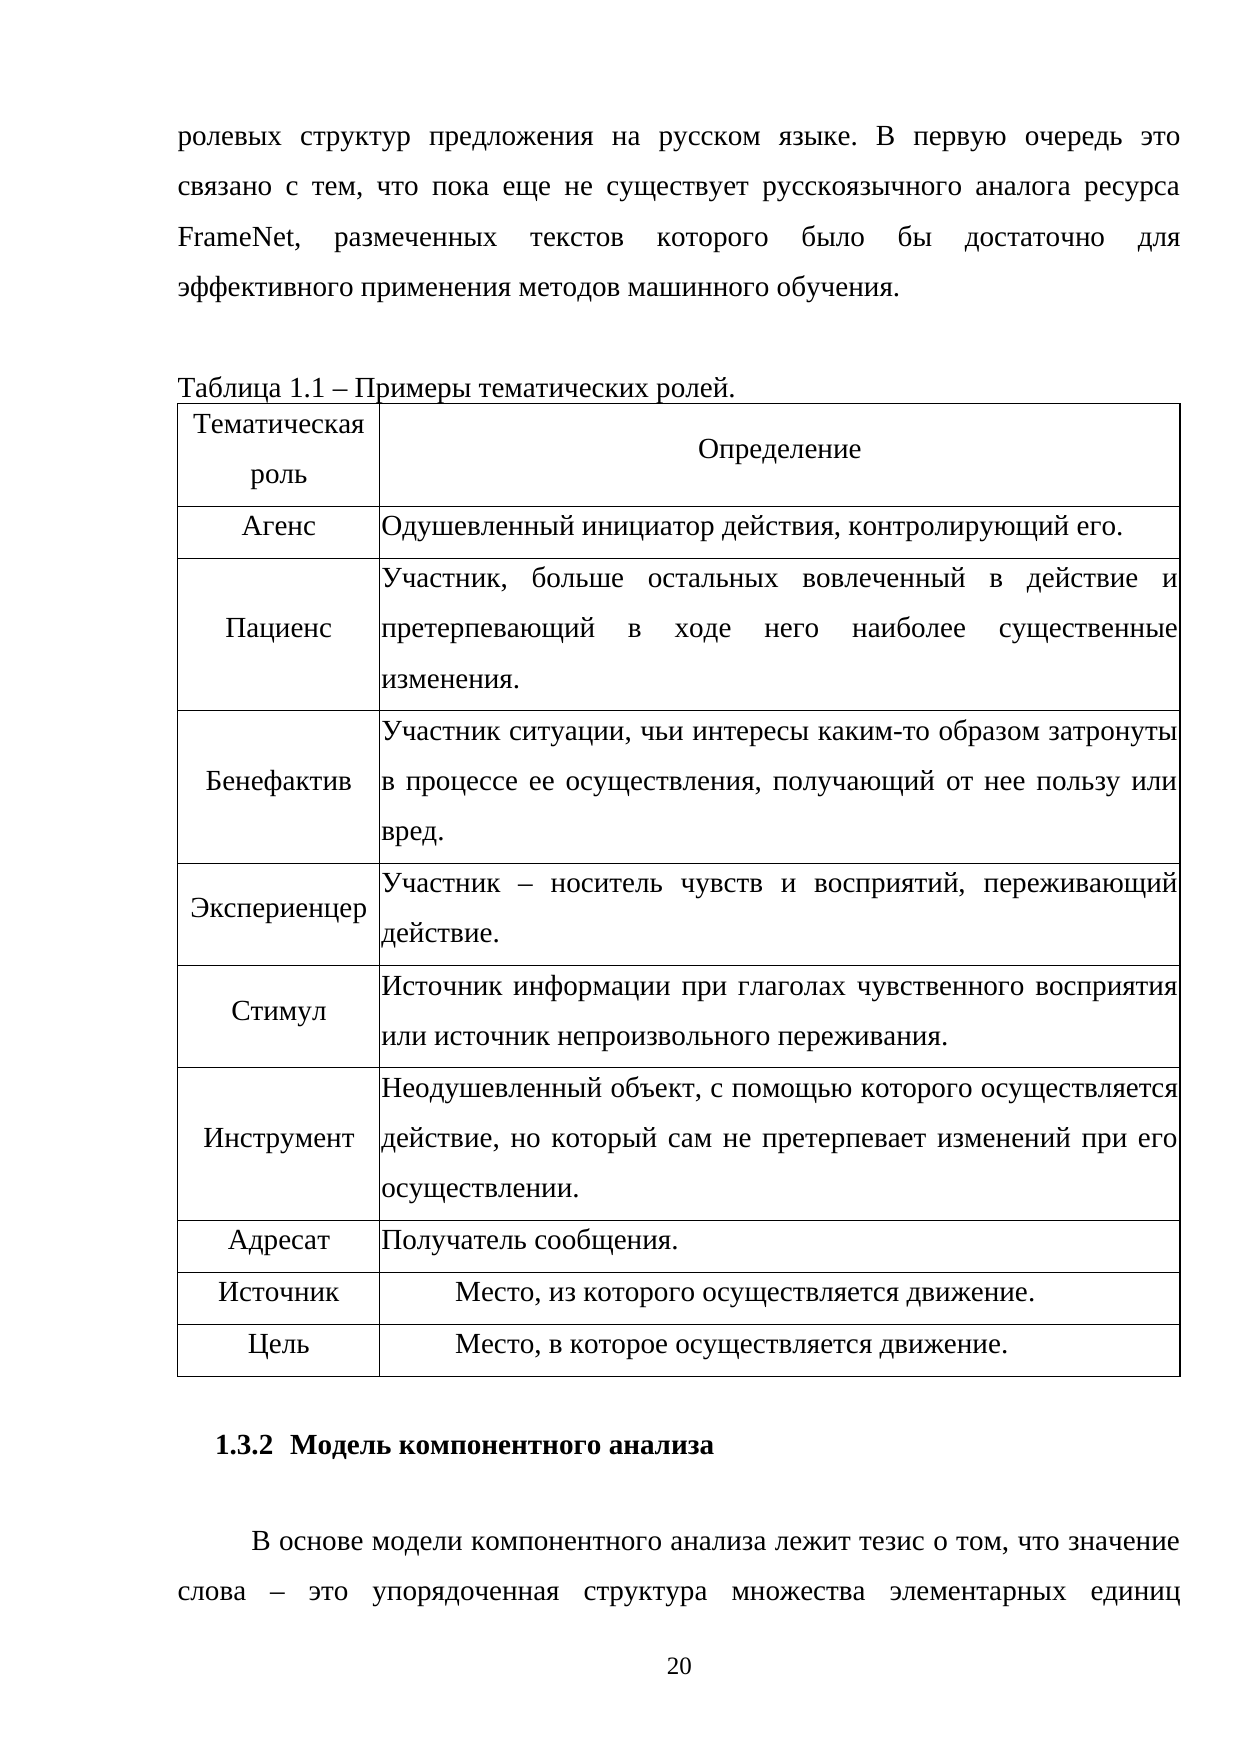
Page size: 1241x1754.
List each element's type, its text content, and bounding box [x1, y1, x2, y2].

table_cell Место, из которого осуществляется движение. [380, 1273, 1179, 1324]
table_header Тематическая роль [178, 404, 379, 506]
table_cell Место, в которое осуществляется движение. [380, 1325, 1179, 1376]
table_cell Адресат [178, 1221, 379, 1272]
table_cell Стимул [178, 966, 379, 1067]
table_cell Получатель сообщения. [380, 1221, 1179, 1272]
table_cell Источник информации при глаголах чувственного восприятия или источник непроизвольного переживания. [380, 966, 1179, 1067]
table_cell Участник, больше остальных вовлеченный в действие и претерпевающий в ходе него наиболее существенные изменения. [380, 559, 1179, 710]
table_cell Пациенс [178, 559, 379, 710]
table_cell Экспериенцер [178, 864, 379, 965]
table_cell Цель [178, 1325, 379, 1376]
text Таблица 1.1 – Примеры тематических ролей. [177, 370, 1181, 403]
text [177, 1523, 1181, 1607]
table_cell Источник [178, 1273, 379, 1324]
table_cell Бенефактив [178, 711, 379, 863]
subtitle Модель компонентного анализа [215, 1427, 1181, 1460]
table_header Определение [380, 404, 1179, 506]
table_cell Участник – носитель чувств и восприятий, переживающий действие. [380, 864, 1179, 965]
table_cell Неодушевленный объект, с помощью которого осуществляется действие, но который сам не претерпевает изменений при его осуществлении. [380, 1068, 1179, 1220]
table_cell Инструмент [178, 1068, 379, 1220]
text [177, 118, 1181, 303]
table_cell Участник ситуации, чьи интересы каким-то образом затронуты в процессе ее осуществления, получающий от нее пользу или вред. [380, 711, 1179, 863]
table_cell Агенс [178, 507, 379, 557]
table_cell Одушевленный инициатор действия, контролирующий его. [380, 507, 1179, 557]
